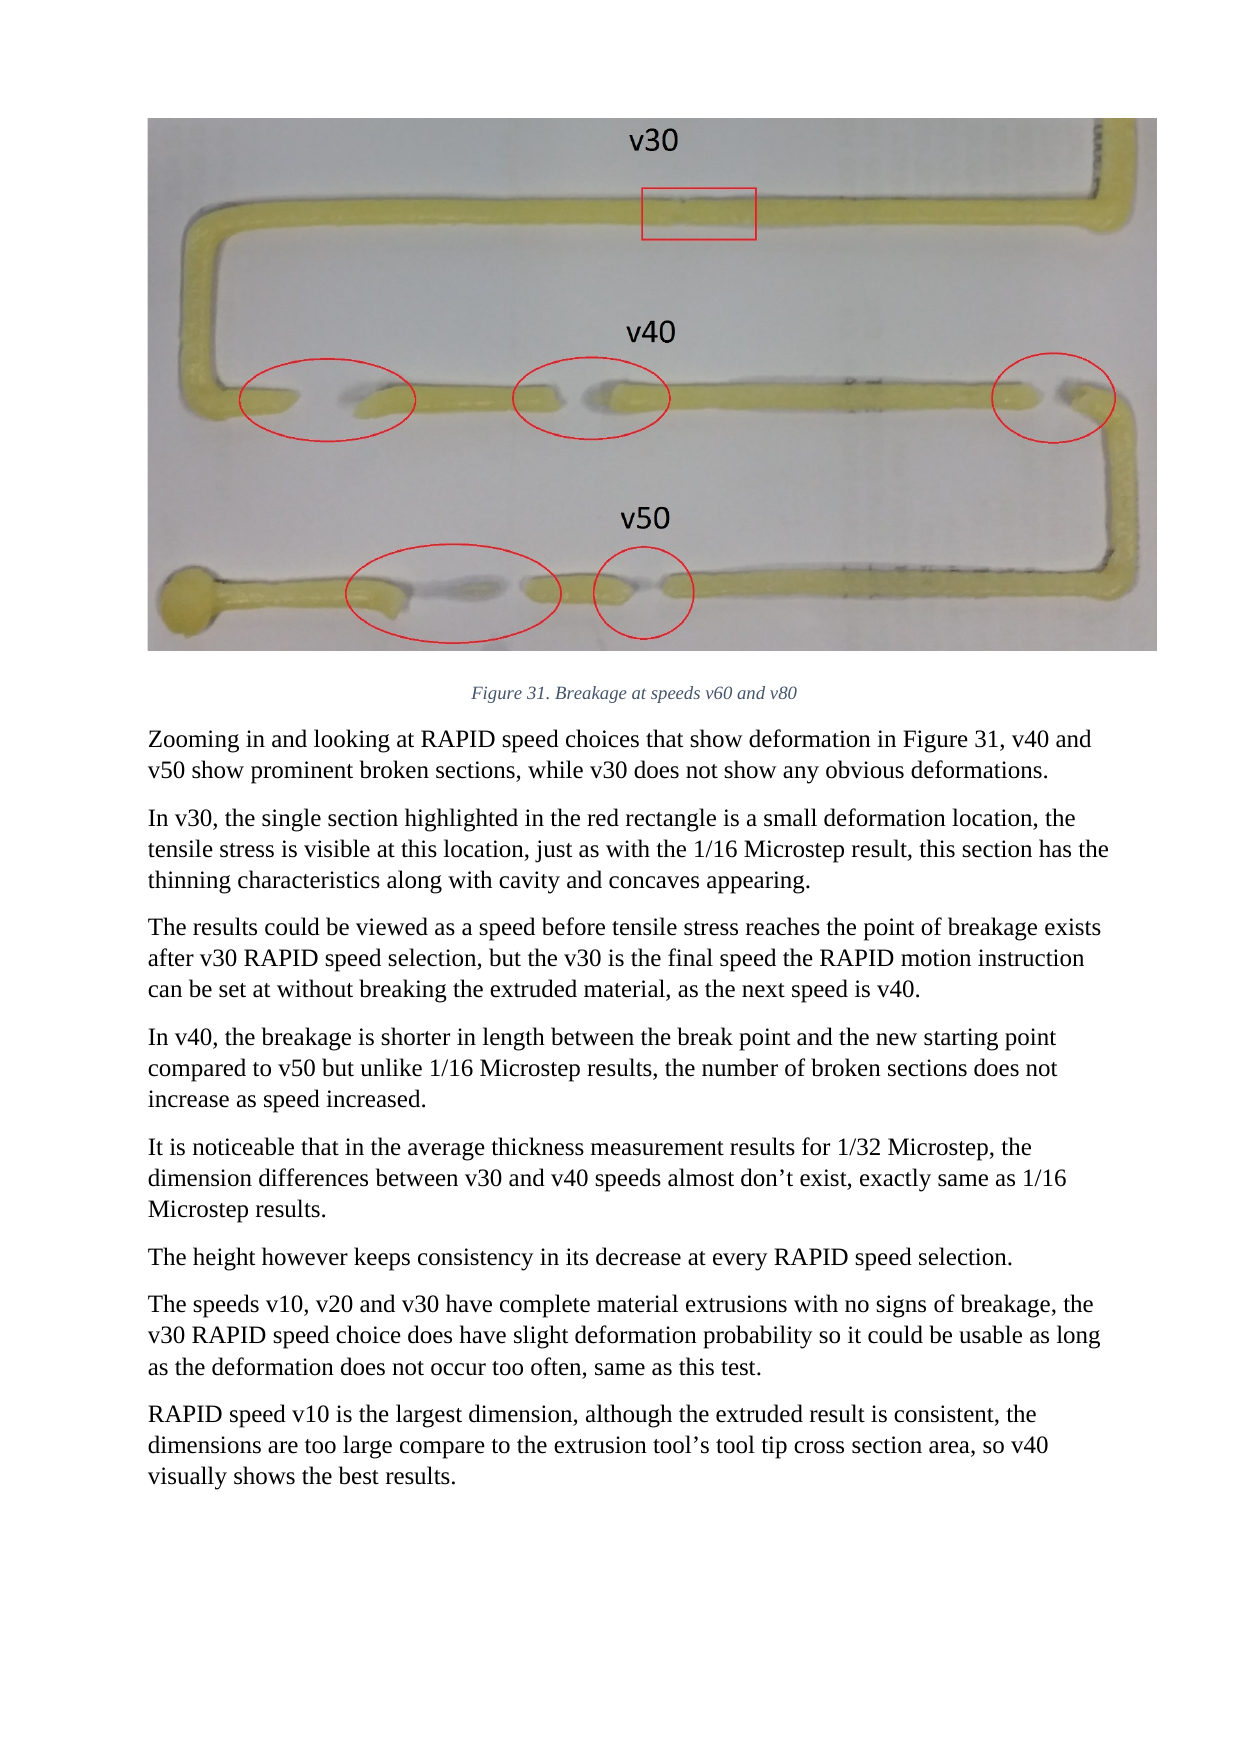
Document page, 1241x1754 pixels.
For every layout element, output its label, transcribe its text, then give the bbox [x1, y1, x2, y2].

text In v40, the breakage is shorter in length between the break point and the new starting point compared to v50 but unlike 1/16 Microstep results, the number of broken sections does not increase as speed increased. [148, 1022, 1122, 1113]
text The speeds v10, v20 and v30 have complete material extrusions with no signs of breakage, the v30 RAPID speed choice does have slight deformation probability so it could be usable as long as the deformation does not occur too often, same as this test. [148, 1289, 1122, 1380]
text In v30, the single section highlighted in the red rectangle is a small deformation location, the tensile stress is visible at this location, just as with the 1/16 Microstep result, this section has the thinning characteristics along with cavity and concaves appearing. [148, 803, 1122, 893]
text The results could be viewed as a speed before tensile stress reaches the point of breakage exists after v30 RAPID speed selection, but the v30 is the final speed the RAPID motion instruction can be set at without breaking the extruded material, as the next speed is v40. [148, 912, 1122, 1003]
text RAPID speed v10 is the largest dimension, although the extruded result is consistent, the dimensions are too large compare to the extrusion tool’s tool tip cross section area, so v40 visually shows the best results. [148, 1399, 1122, 1490]
text Figure 31. Breakage at speeds v60 and v80 [148, 682, 1122, 703]
picture [147, 118, 1157, 651]
text Zooming in and looking at RAPID speed choices that show deformation in Figure 31, v40 and v50 show prominent broken sections, while v30 does not show any obvious deformations. [148, 724, 1122, 784]
text It is noticeable that in the average thickness measurement results for 1/32 Microstep, the dimension differences between v30 and v40 speeds almost don’t exist, exactly same as 1/16 Microstep results. [148, 1132, 1122, 1223]
text The height however keeps consistency in its decrease at every RAPID speed selection. [148, 1242, 1122, 1271]
